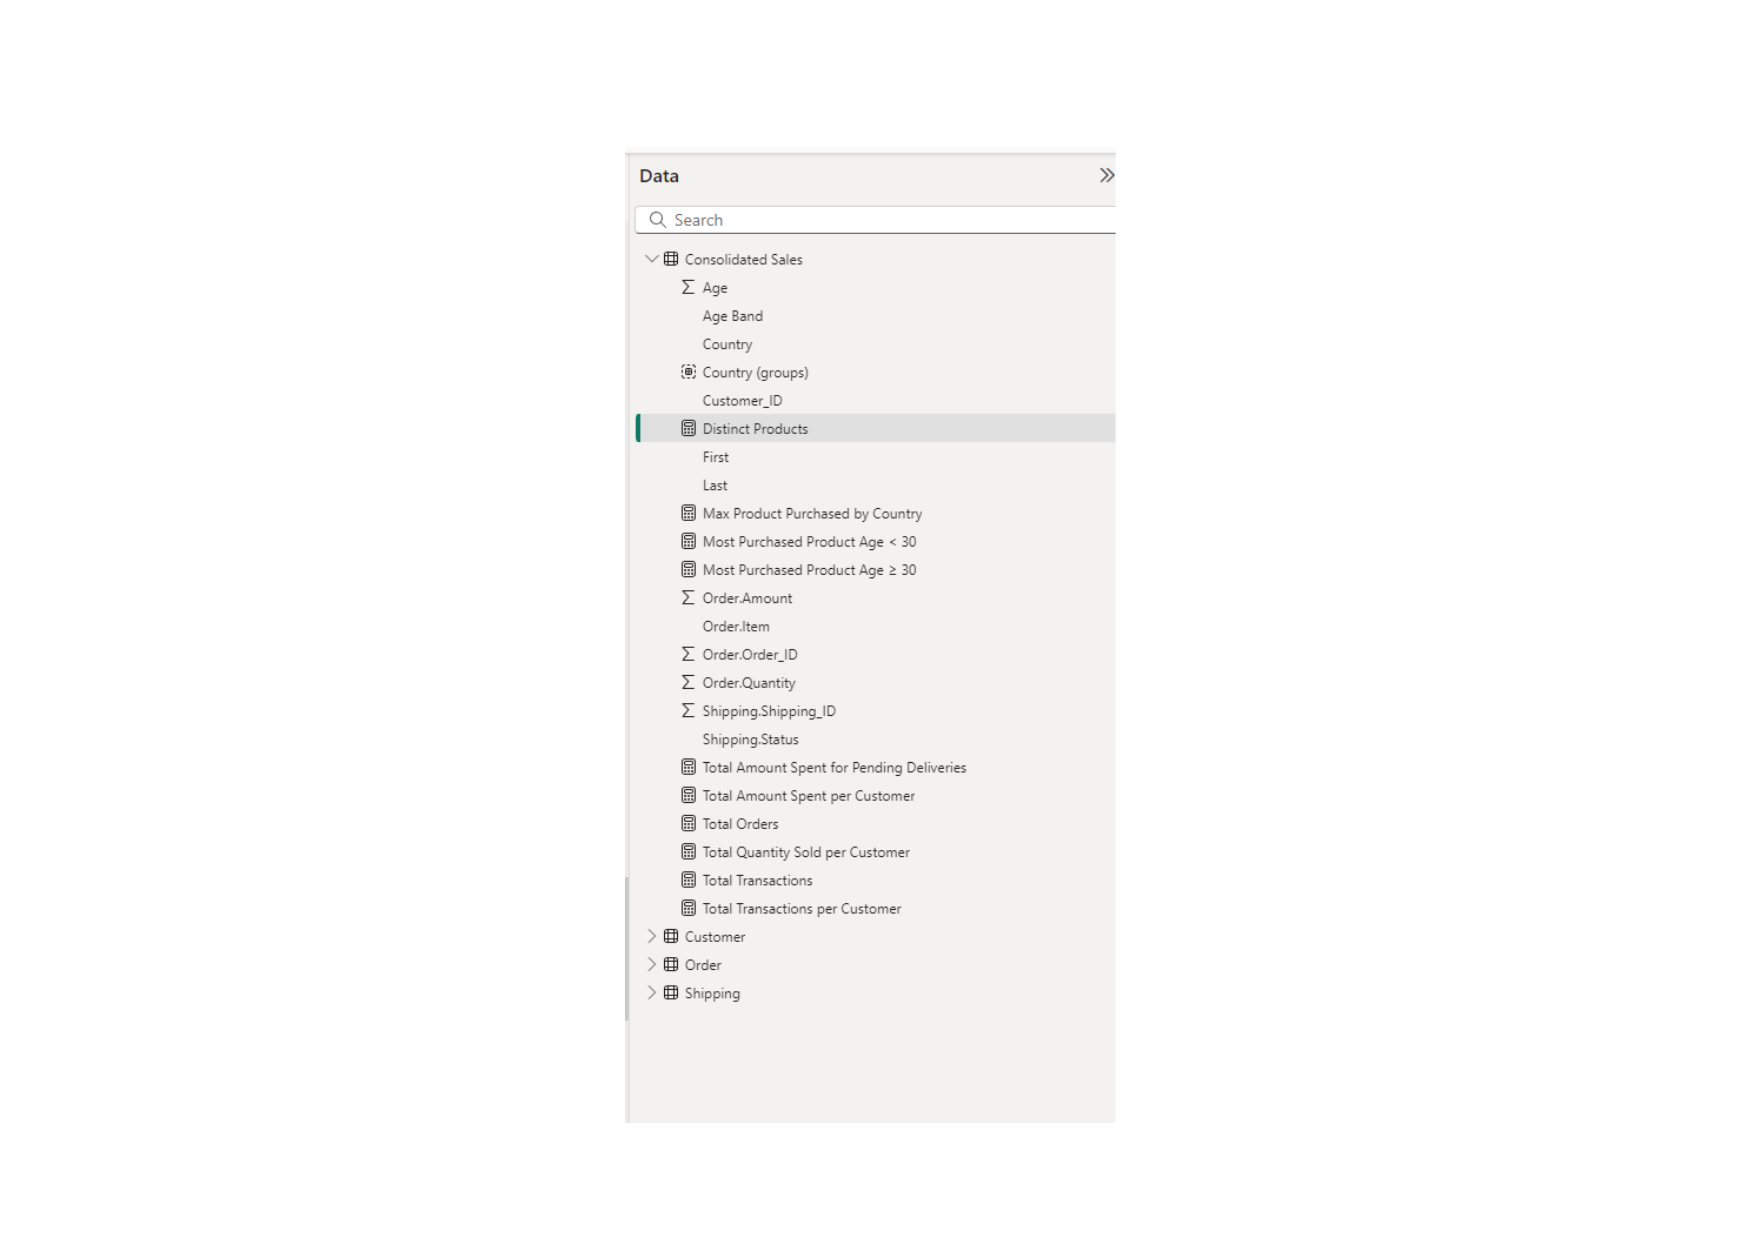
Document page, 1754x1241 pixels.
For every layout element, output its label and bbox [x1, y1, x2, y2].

picture [625, 147, 1116, 1123]
